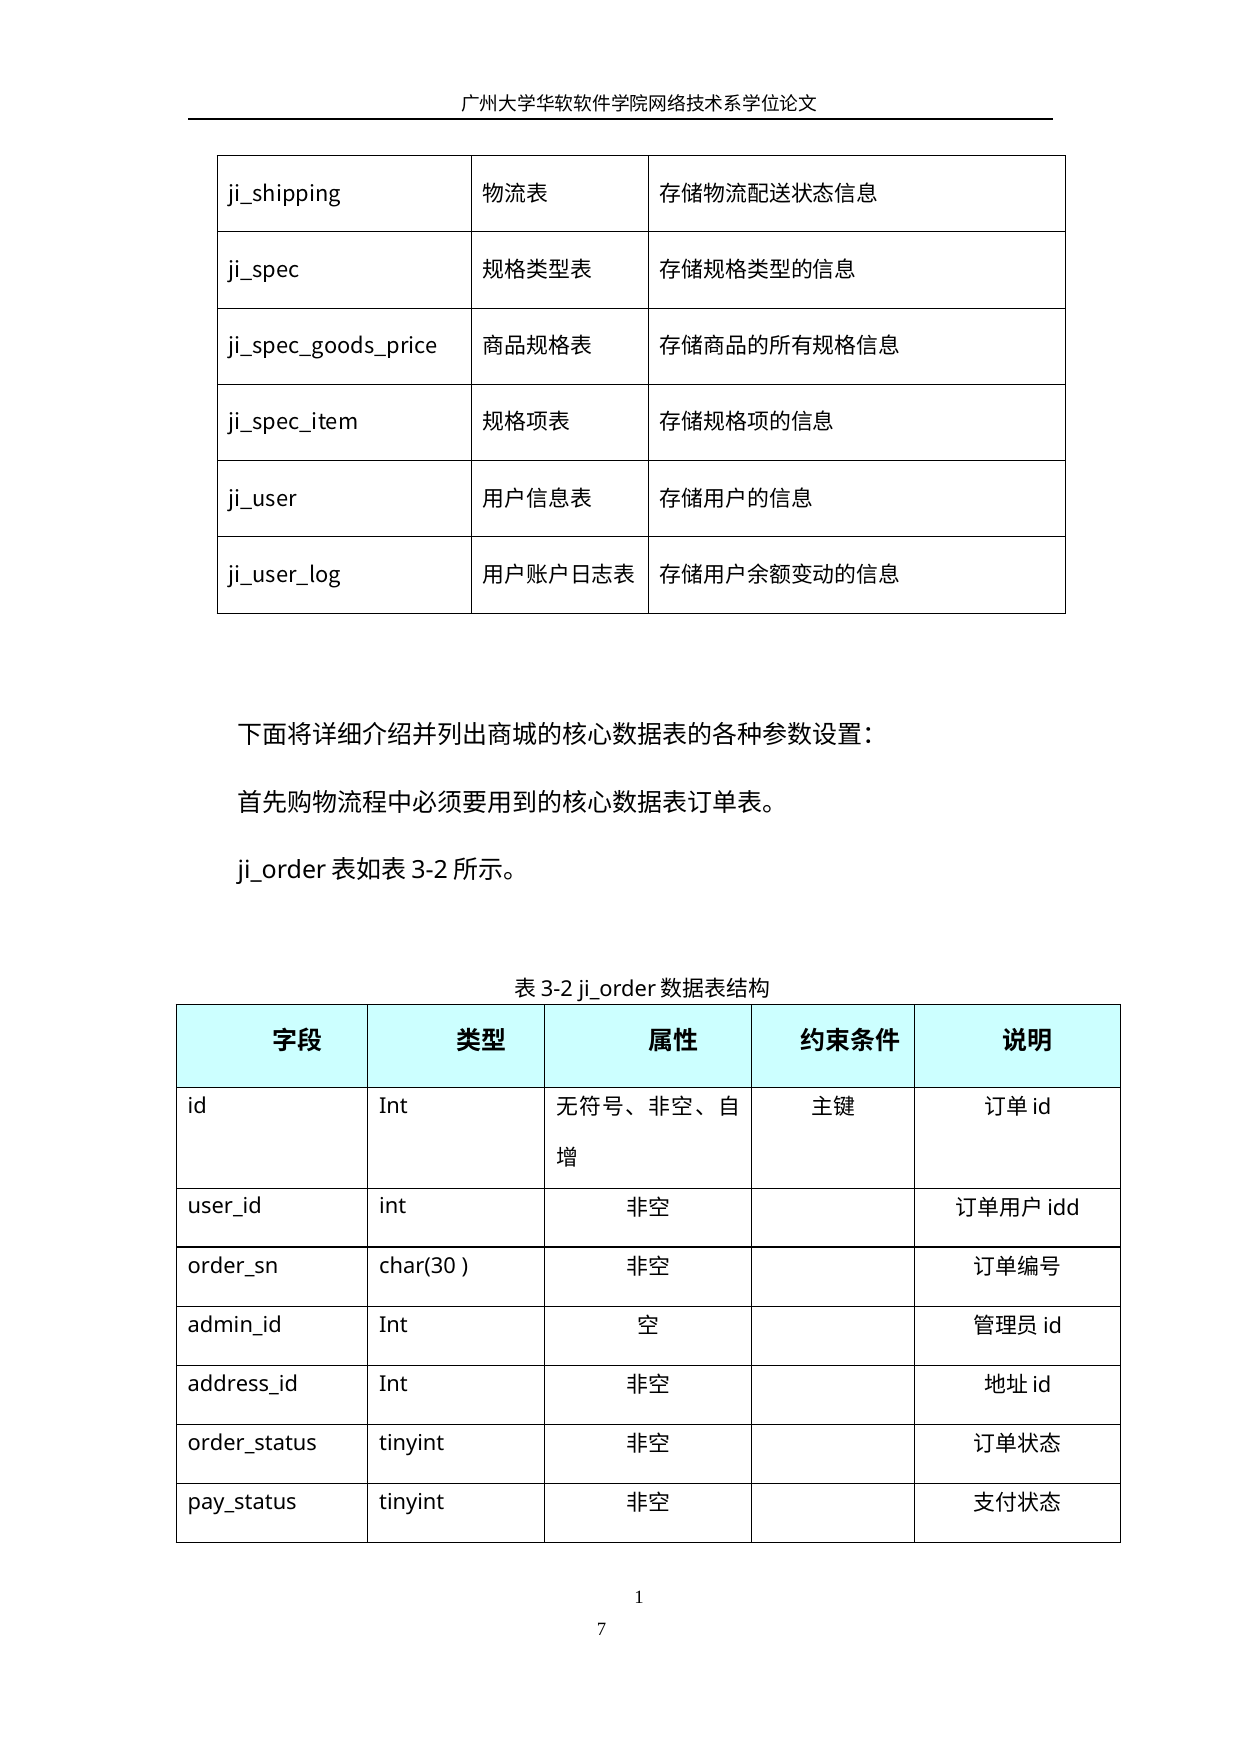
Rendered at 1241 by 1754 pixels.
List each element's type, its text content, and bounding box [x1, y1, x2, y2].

table_cell [752, 1307, 914, 1364]
table_cell [752, 1425, 914, 1483]
table_header 约束条件 [752, 1005, 914, 1087]
table_cell address_id [177, 1366, 367, 1424]
table_cell Int [368, 1088, 544, 1187]
table_cell ji_user_log [218, 537, 471, 612]
table_cell 订单用户idd [915, 1189, 1120, 1246]
table_cell id [177, 1088, 367, 1187]
table_cell 管理员id [915, 1307, 1120, 1364]
table_cell 订单id [915, 1088, 1120, 1187]
table_cell [752, 1248, 914, 1306]
table_cell ji_spec_item [218, 385, 471, 460]
table_cell int [368, 1189, 544, 1246]
table_cell [752, 1484, 914, 1542]
text ji_order表如表3-2所示。 [187, 834, 1053, 902]
text 首先购物流程中必须要用到的核心数据表订单表。 [187, 766, 1053, 834]
table_cell 用户信息表 [472, 461, 648, 536]
table_cell 无符号、非空、自增 [545, 1088, 751, 1187]
table_cell 存储物流配送状态信息 [649, 156, 1065, 231]
table_cell 非空 [545, 1366, 751, 1424]
table_cell Int [368, 1366, 544, 1424]
table_cell 存储规格项的信息 [649, 385, 1065, 460]
table_cell [752, 1189, 914, 1246]
table_cell pay_status [177, 1484, 367, 1542]
table_cell 非空 [545, 1425, 751, 1483]
table_cell ji_shipping [218, 156, 471, 231]
table_cell char(30 ) [368, 1248, 544, 1306]
text 表3-2 ji_order数据表结构 [187, 970, 1053, 1004]
table_cell 存储商品的所有规格信息 [649, 309, 1065, 384]
table_cell 地址id [915, 1366, 1120, 1424]
table_cell 规格项表 [472, 385, 648, 460]
table_cell tinyint [368, 1484, 544, 1542]
table_cell tinyint [368, 1425, 544, 1483]
table_cell 主键 [752, 1088, 914, 1187]
table_cell order_status [177, 1425, 367, 1483]
text 下面将详细介绍并列出商城的核心数据表的各种参数设置： [187, 698, 1053, 766]
table_cell order_sn [177, 1248, 367, 1306]
table_cell ji_spec [218, 232, 471, 307]
table_cell ji_user [218, 461, 471, 536]
table_cell 非空 [545, 1189, 751, 1246]
table_cell ji_spec_goods_price [218, 309, 471, 384]
table_header 说明 [915, 1005, 1120, 1087]
table_cell 非空 [545, 1248, 751, 1306]
table_cell 商品规格表 [472, 309, 648, 384]
table_cell 存储用户余额变动的信息 [649, 537, 1065, 612]
table_cell 空 [545, 1307, 751, 1364]
table_header 类型 [368, 1005, 544, 1087]
table_cell 非空 [545, 1484, 751, 1542]
table_cell 物流表 [472, 156, 648, 231]
table_header 属性 [545, 1005, 751, 1087]
table_cell 支付状态 [915, 1484, 1120, 1542]
table_cell 规格类型表 [472, 232, 648, 307]
table_cell 订单状态 [915, 1425, 1120, 1483]
table_cell admin_id [177, 1307, 367, 1364]
table_header 字段 [177, 1005, 367, 1087]
table_cell [752, 1366, 914, 1424]
table_cell 存储规格类型的信息 [649, 232, 1065, 307]
table_cell Int [368, 1307, 544, 1364]
table_cell 存储用户的信息 [649, 461, 1065, 536]
table_cell 用户账户日志表 [472, 537, 648, 612]
table_cell user_id [177, 1189, 367, 1246]
table_cell 订单编号 [915, 1248, 1120, 1306]
